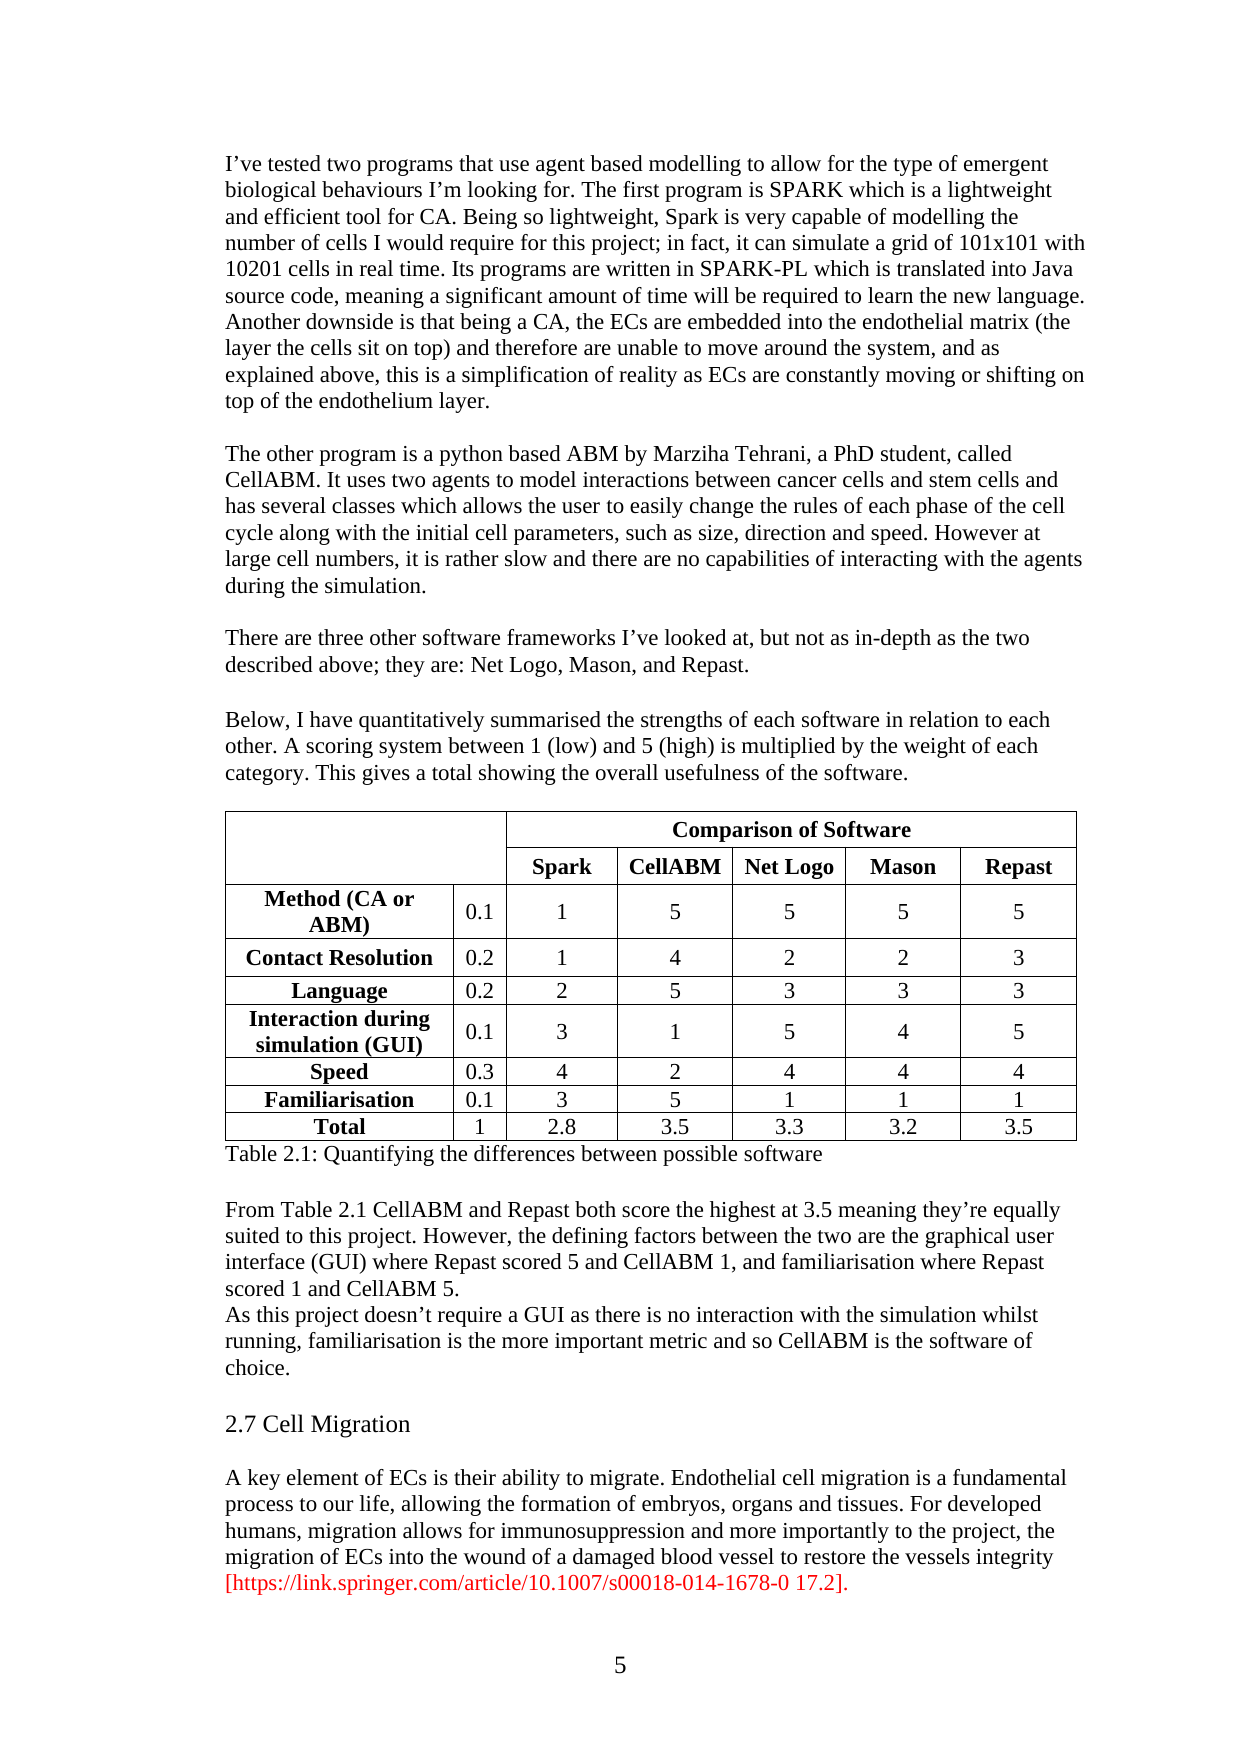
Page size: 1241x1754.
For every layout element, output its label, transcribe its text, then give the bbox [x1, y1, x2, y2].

table_cell 0.2 [454, 977, 506, 1003]
table_cell Speed [226, 1058, 453, 1085]
table_cell 4 [846, 1058, 960, 1085]
table_cell Method (CA or ABM) [226, 885, 453, 938]
table_cell Contact Resolution [226, 939, 453, 976]
table_cell 1 [507, 939, 617, 976]
table_cell 5 [618, 977, 732, 1003]
table_cell Interaction during simulation (GUI) [226, 1005, 453, 1057]
table_cell 1 [507, 885, 617, 938]
table_cell 3.3 [733, 1113, 845, 1139]
text A key element of ECs is their ability to migrate. Endothelial cell migration is a fundamental process to our life, allowing the formation of embryos, organs and tissues. For developed humans, migration allows for immunosuppression and more importantly to the project, the migration of ECs into the wound of a damaged blood vessel to restore the vessels integrity [https://link.springer.com/article/10.1007/s00018-014-1678-0 17.2]. [225, 1464, 1090, 1596]
table_cell CellABM [618, 848, 732, 884]
table_cell 0.1 [454, 885, 506, 938]
table_header [507, 812, 1076, 847]
table_cell 0.1 [454, 1086, 506, 1112]
table_cell 3 [507, 1086, 617, 1112]
text There are three other software frameworks I’ve looked at, but not as in-depth as the two described above; they are: Net Logo, Mason, and Repast. [225, 624, 1090, 677]
table_cell 5 [733, 885, 845, 938]
table_cell 3 [961, 939, 1076, 976]
table_cell Spark [507, 848, 617, 884]
table_cell 5 [618, 1086, 732, 1112]
table_cell 5 [846, 885, 960, 938]
table_cell 5 [961, 885, 1076, 938]
table_cell 2.8 [507, 1113, 617, 1139]
table_cell 3.2 [846, 1113, 960, 1139]
table_cell Language [226, 977, 453, 1003]
text Table 2.1: Quantifying the differences between possible software [225, 1141, 1090, 1167]
table_cell 2 [618, 1058, 732, 1085]
table_cell Repast [961, 848, 1076, 884]
text I’ve tested two programs that use agent based modelling to allow for the type of emergent biological behaviours I’m looking for. The first program is SPARK which is a lightweight and efficient tool for CA. Being so lightweight, Spark is very capable of modelling the number of cells I would require for this project; in fact, it can simulate a grid of 101x101 with 10201 cells in real time. Its programs are written in SPARK-PL which is translated into Java source code, meaning a significant amount of time will be required to learn the new language. Another downside is that being a CA, the ECs are embedded into the endothelial matrix (the layer the cells sit on top) and therefore are unable to move around the system, and as explained above, this is a simplification of reality as ECs are constantly moving or shifting on top of the endothelium layer. [225, 150, 1090, 413]
table_cell 4 [507, 1058, 617, 1085]
table_cell 3 [507, 1005, 617, 1057]
text From Table 2.1 CellABM and Repast both score the highest at 3.5 meaning they’re equally suited to this project. However, the defining factors between the two are the graphical user interface (GUI) where Repast scored 5 and CellABM 1, and familiarisation where Repast scored 1 and CellABM 5. [225, 1196, 1090, 1301]
table_cell 3.5 [618, 1113, 732, 1139]
table_cell 0.3 [454, 1058, 506, 1085]
table_cell 4 [618, 939, 732, 976]
table_cell Total [226, 1113, 453, 1139]
table_cell 3.5 [961, 1113, 1076, 1139]
table_cell 4 [733, 1058, 845, 1085]
table_cell Net Logo [733, 848, 845, 884]
table_cell 2 [846, 939, 960, 976]
table_cell 0.1 [454, 1005, 506, 1057]
table_cell 3 [846, 977, 960, 1003]
table_cell 4 [961, 1058, 1076, 1085]
table_cell 2 [507, 977, 617, 1003]
table_cell 1 [618, 1005, 732, 1057]
table_cell Familiarisation [226, 1086, 453, 1112]
text As this project doesn’t require a GUI as there is no interaction with the simulation whilst running, familiarisation is the more important metric and so CellABM is the software of choice. [225, 1301, 1090, 1380]
table_cell 5 [961, 1005, 1076, 1057]
table_header [226, 812, 506, 884]
table_cell 2 [733, 939, 845, 976]
table_cell 1 [846, 1086, 960, 1112]
table_cell 1 [733, 1086, 845, 1112]
table_cell 1 [961, 1086, 1076, 1112]
text The other program is a python based ABM by Marziha Tehrani, a PhD student, called CellABM. It uses two agents to model interactions between cancer cells and stem cells and has several classes which allowto easily change the rules of each phase of the cell cycle along with the initial cell parameters, such as size, direction and speed. However at large cell numbers, it is rather slow and there are no capabilities of interacting with the agents during the simulation. [225, 440, 1090, 598]
table_cell 3 [733, 977, 845, 1003]
table_cell 5 [618, 885, 732, 938]
table_cell Mason [846, 848, 960, 884]
table_cell 4 [846, 1005, 960, 1057]
table_cell 3 [961, 977, 1076, 1003]
text Below, I have quantitatively summarised the strengths of each software in relation to each other. A scoring system between 1 (low) and 5 (high) is multiplied by the weight of each category. This gives a total showing the overall usefulness of the software. [225, 706, 1090, 785]
table_cell 1 [454, 1113, 506, 1139]
table_cell 0.2 [454, 939, 506, 976]
table_cell 5 [733, 1005, 845, 1057]
